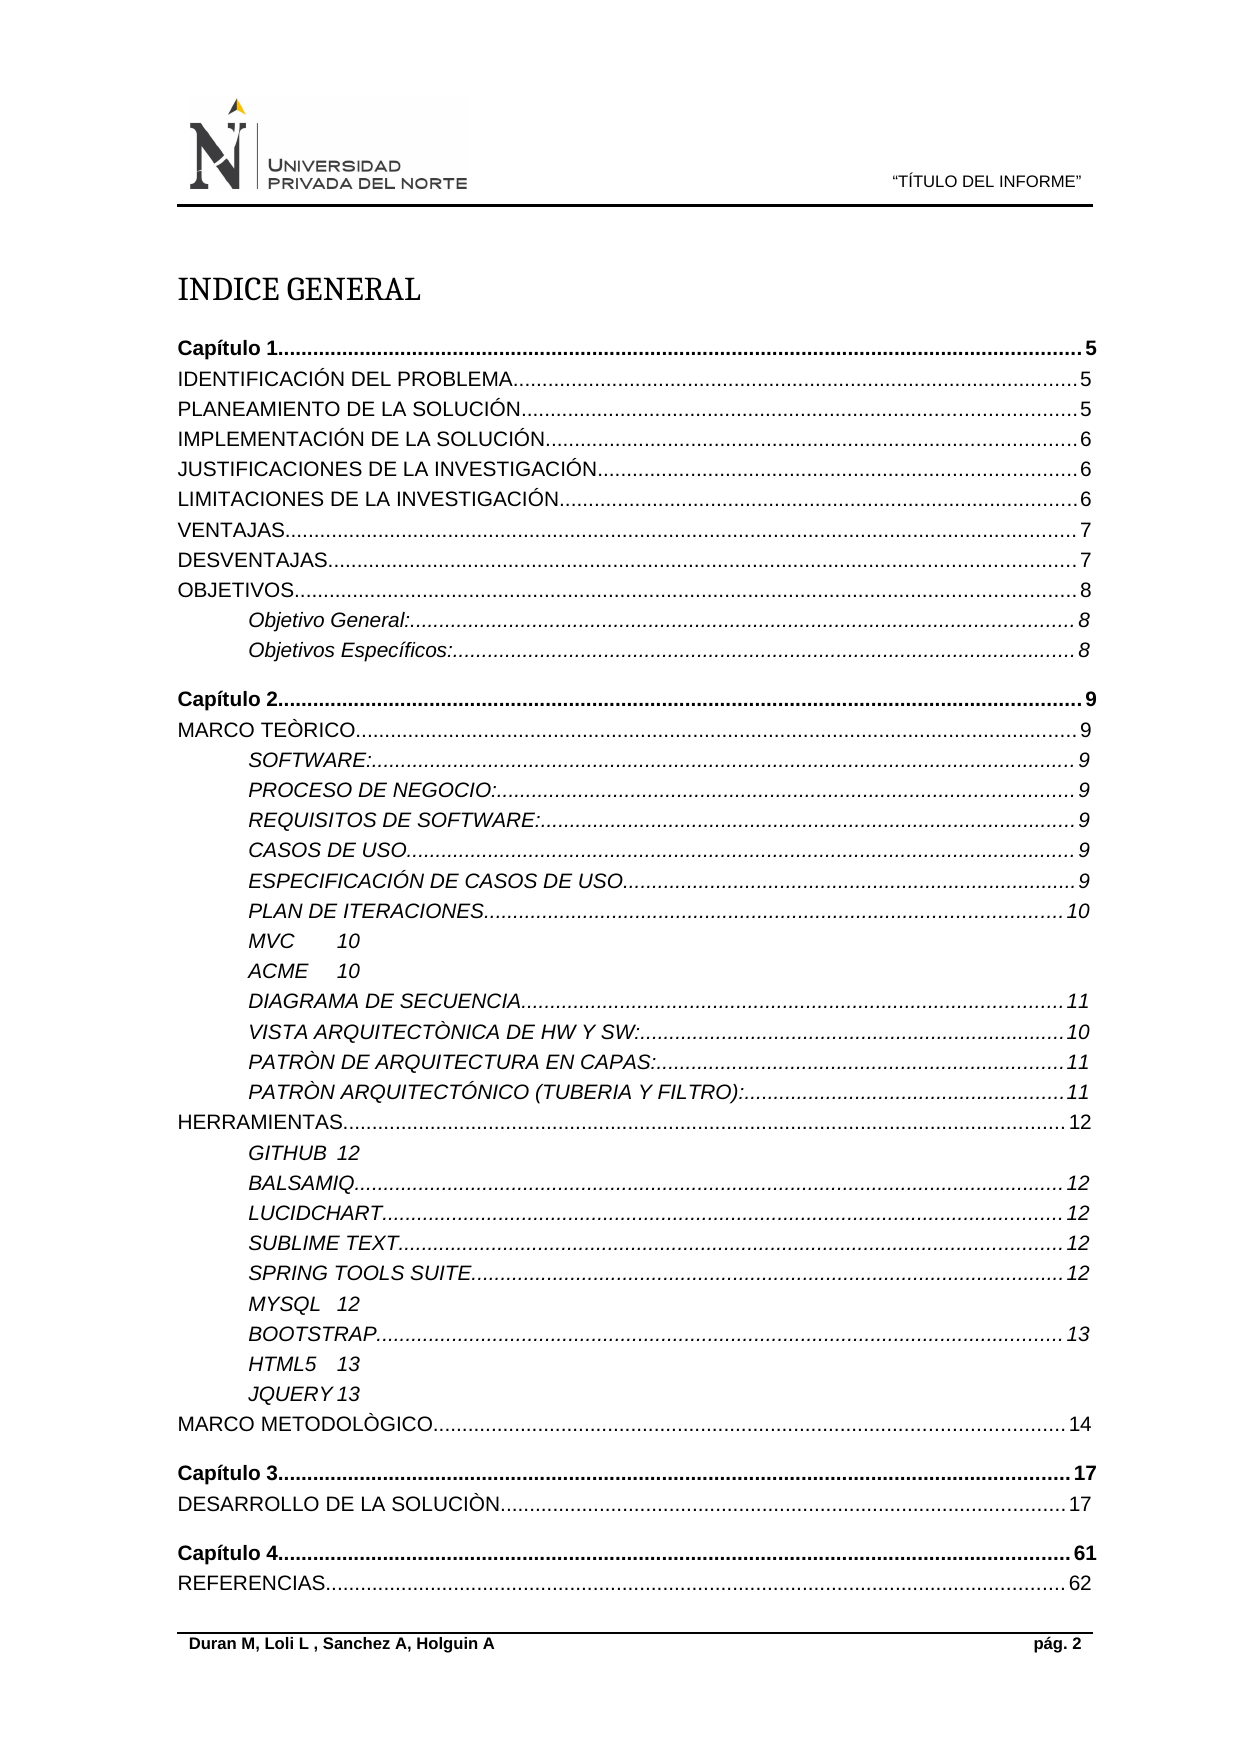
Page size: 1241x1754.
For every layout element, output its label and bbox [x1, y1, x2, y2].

picture [188, 95, 469, 191]
